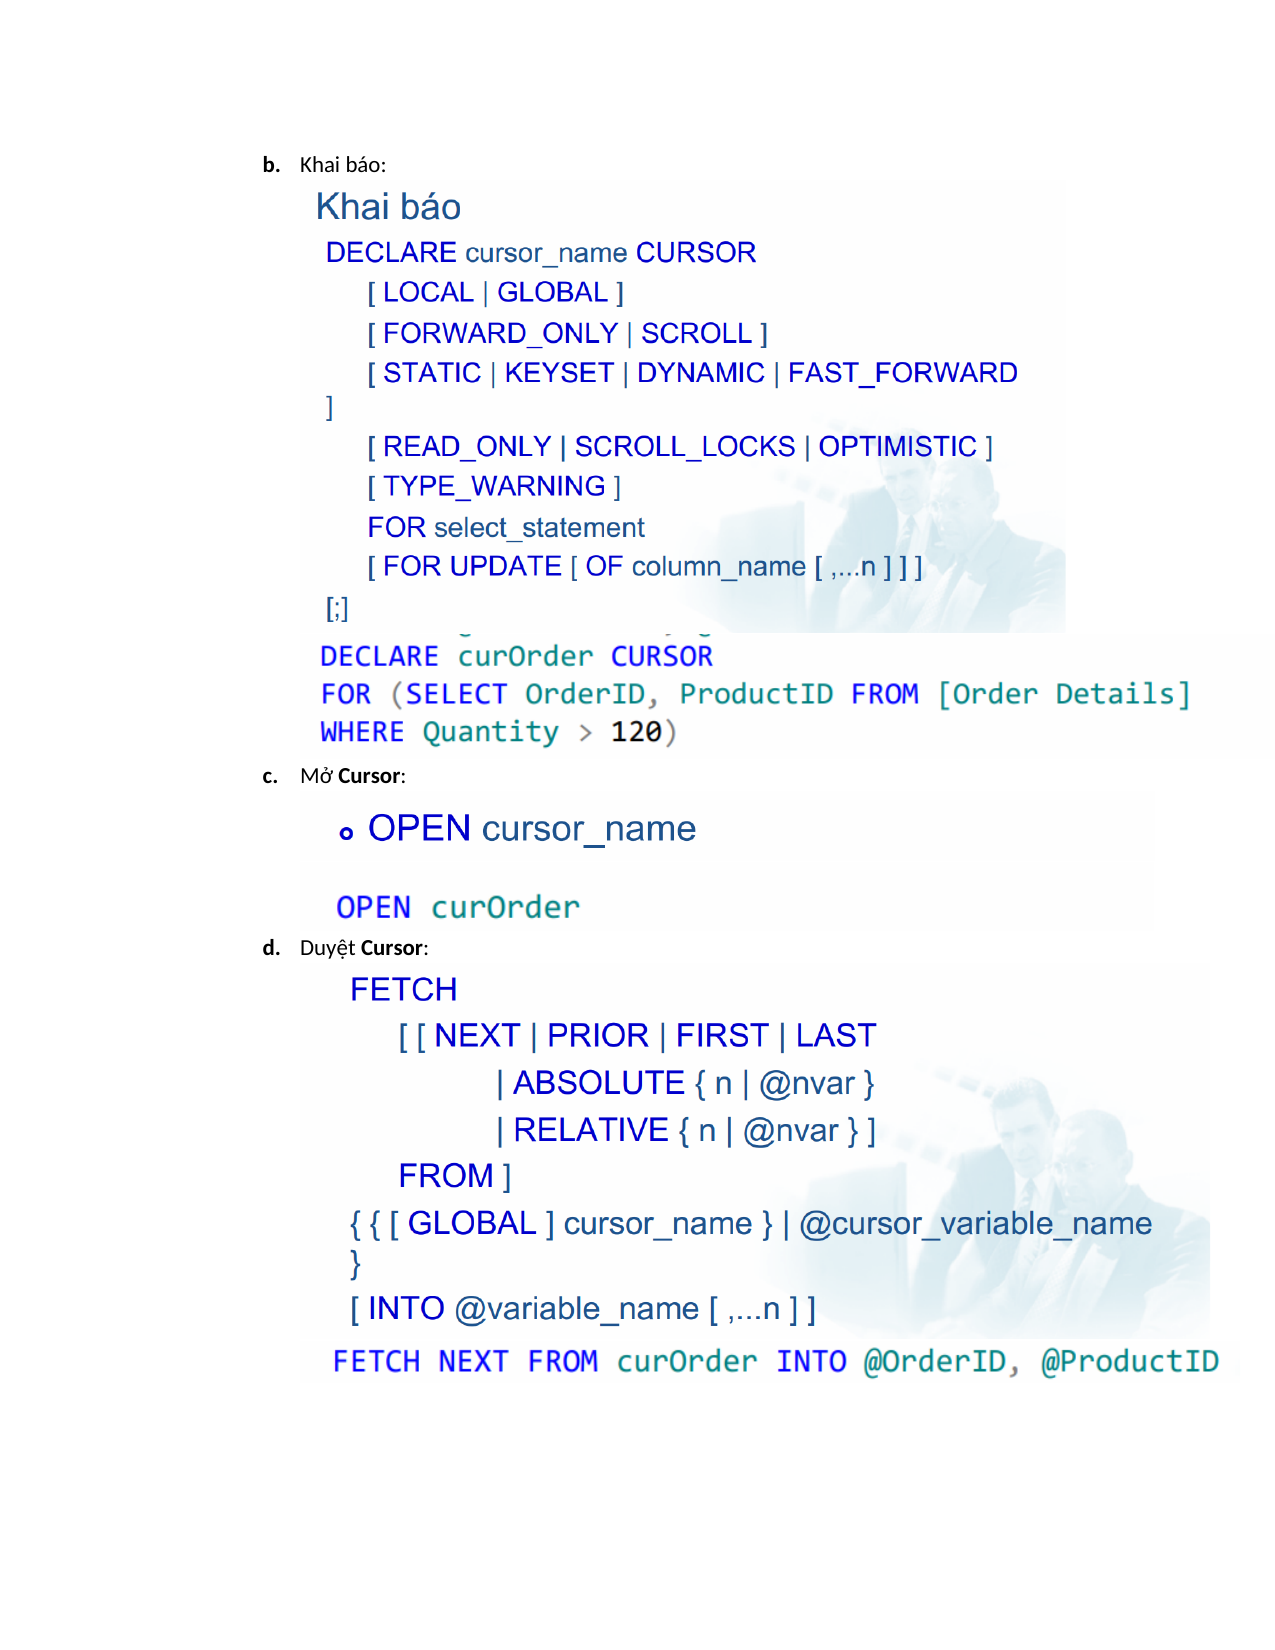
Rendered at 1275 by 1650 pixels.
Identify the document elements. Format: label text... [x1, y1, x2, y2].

list Duyệt Cursor: [262, 933, 1125, 1382]
list Khai báo: [262, 150, 1125, 759]
list Mở Cursor: [262, 761, 1125, 931]
